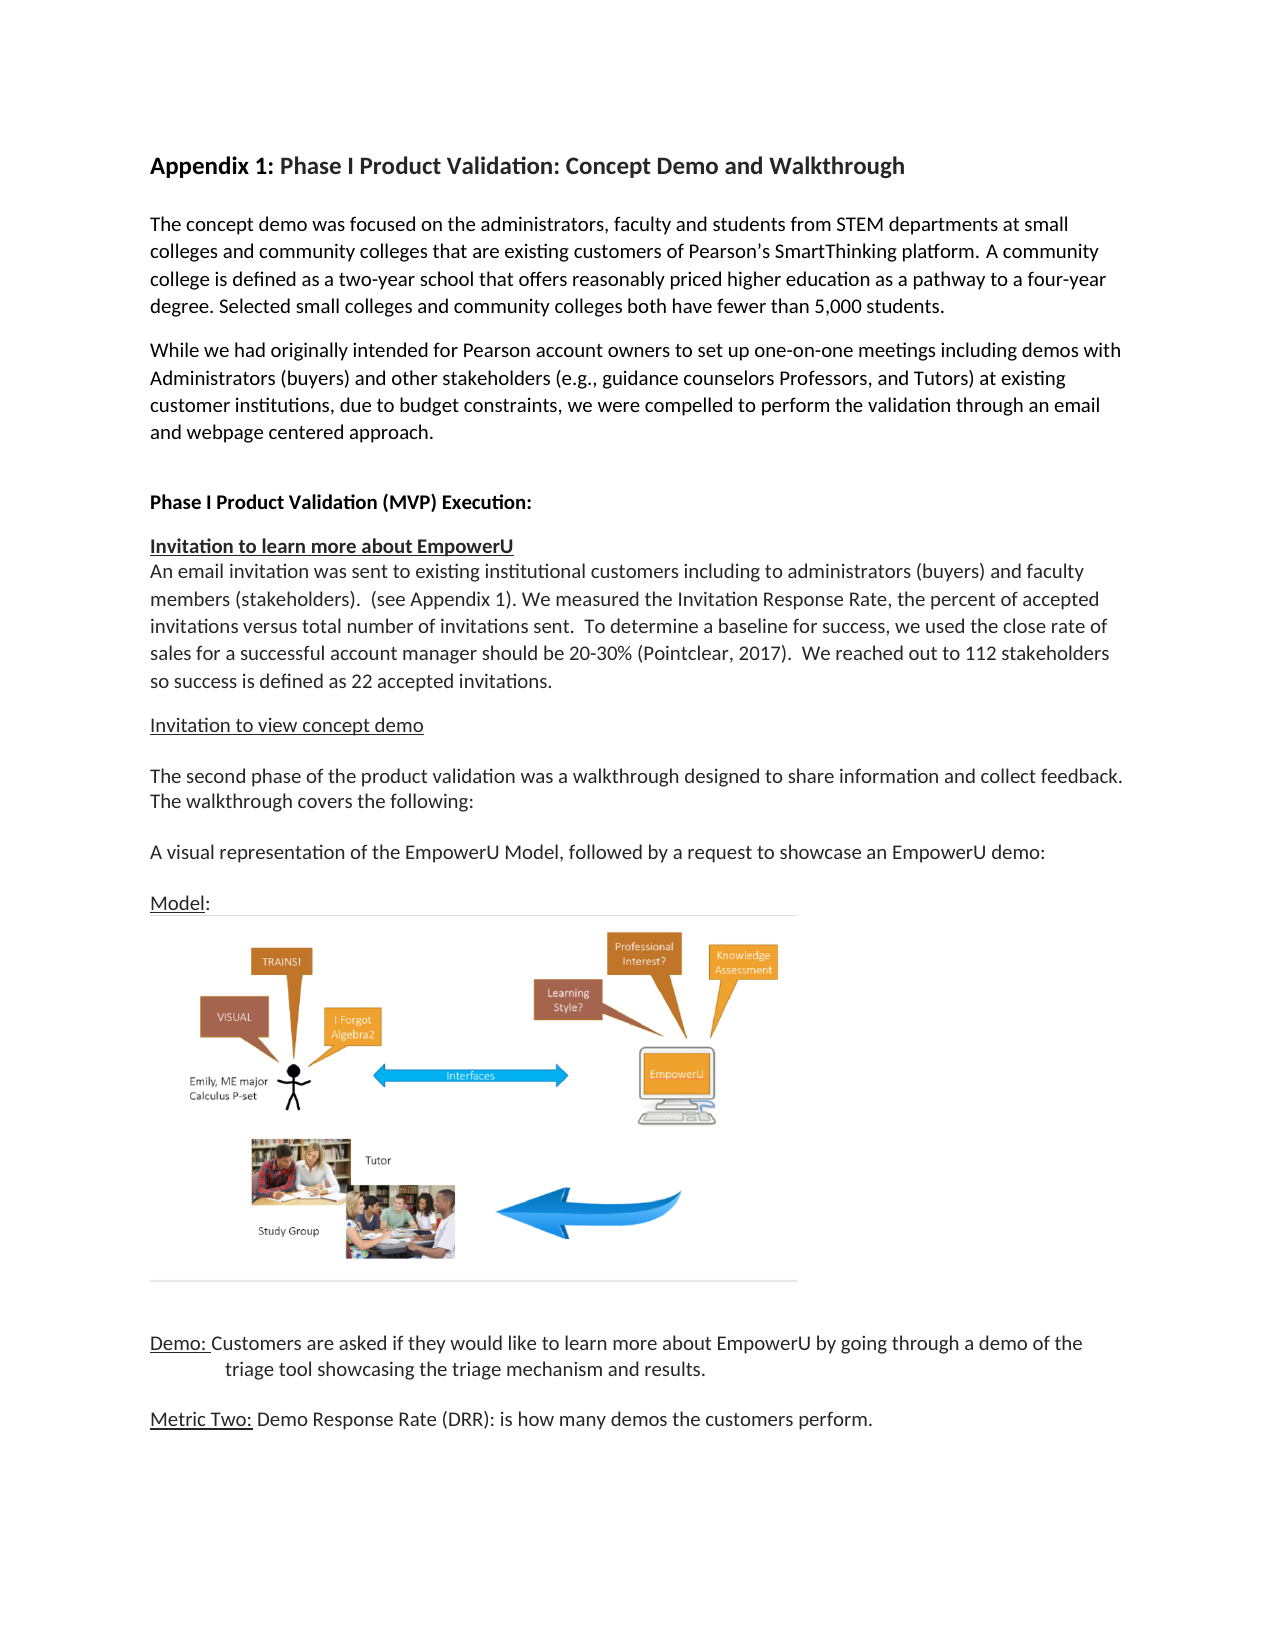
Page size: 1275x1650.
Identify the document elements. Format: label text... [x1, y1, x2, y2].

text Demo: Customers are asked if they would like to learn more about EmpowerU by going through a demo of the triage tool showcasing the triage mechanism and results. [150, 1330, 1125, 1381]
picture [150, 915, 797, 1282]
text Invitation to view concept demo [150, 712, 1125, 737]
text The second phase of the product validation was a walkthrough designed to share information and collect feedback. The walkthrough covers the following: [150, 763, 1125, 814]
text A visual representation of the EmpowerU Model, followed by a request to showcase an EmpowerU demo: [150, 839, 1125, 864]
text While we had originally intended for Pearson account owners to set up one-on-one meetings including demos with Administrators (buyers) and other stakeholders (e.g., guidance counselors Professors, and Tutors) at existing customer institutions, due to budget constraints, we were compelled to perform the validation through an email and webpage centered approach. [150, 337, 1125, 445]
text Model: [150, 890, 1125, 915]
list Appendix 1: Phase I Product Validation: Concept Demo and Walkthrough [150, 150, 1125, 181]
text Phase I Product Validation (MVP) Execution: [150, 489, 1125, 514]
text Metric Two: Demo Response Rate (DRR): is how many demos the customers perform. [150, 1407, 1125, 1432]
text The concept demo was focused on the administrators, faculty and students from STEM departments at small colleges and community colleges that are existing customers of Pearson’s SmartThinking platform. A community college is defined as a two-year school that offers reasonably priced higher education as a pathway to a four-year degree. Selected small colleges and community colleges both have fewer than 5,000 students. [150, 211, 1125, 319]
text Invitation to learn more about EmpowerU [150, 533, 1125, 558]
text An email invitation was sent to existing institutional customers including to administrators (buyers) and faculty members (stakeholders). (see Appendix 1). We measured the Invitation Response Rate, the percent of accepted invitations versus total number of invitations sent. To determine a baseline for success, we used the close rate of sales for a successful account manager should be 20-30% (Pointclear, 2017). We reached out to 112 stakeholders so success is defined as 22 accepted invitations. [150, 558, 1125, 693]
